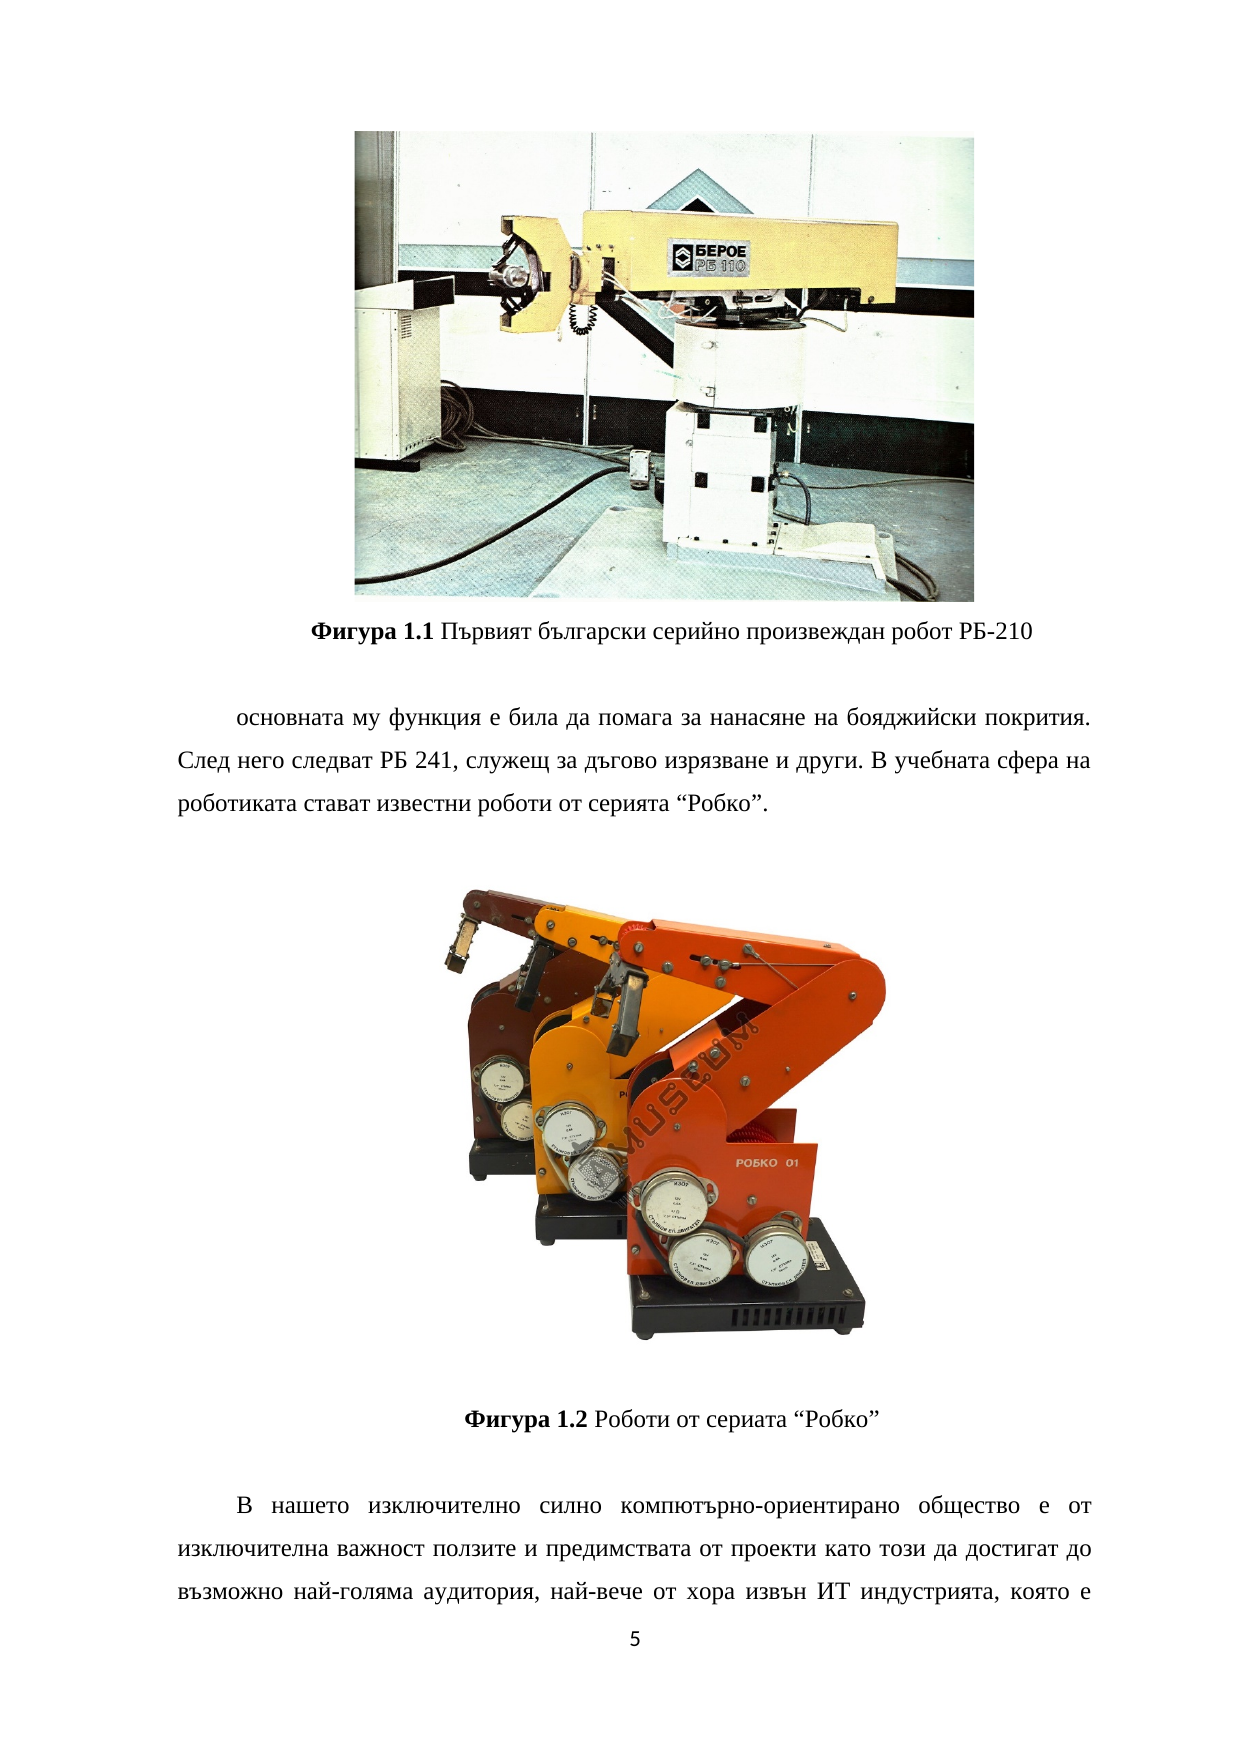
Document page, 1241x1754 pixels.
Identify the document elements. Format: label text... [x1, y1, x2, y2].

text Фигура 1.2 Роботи от сериата “Робко” [177, 1404, 1092, 1432]
text основната му функция е била да помага за нанасяне на бояджийски покрития. След него следват РБ 241, служещ за дъгово изрязване и други. В учебната сфера на роботиката стават известни роботи от серията “Робко”. [177, 702, 1092, 817]
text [177, 1490, 1092, 1605]
picture [428, 874, 901, 1347]
picture [354, 131, 975, 602]
text Фигура 1.1 Първият български серийно произвеждан робот РБ-210 [177, 616, 1092, 645]
